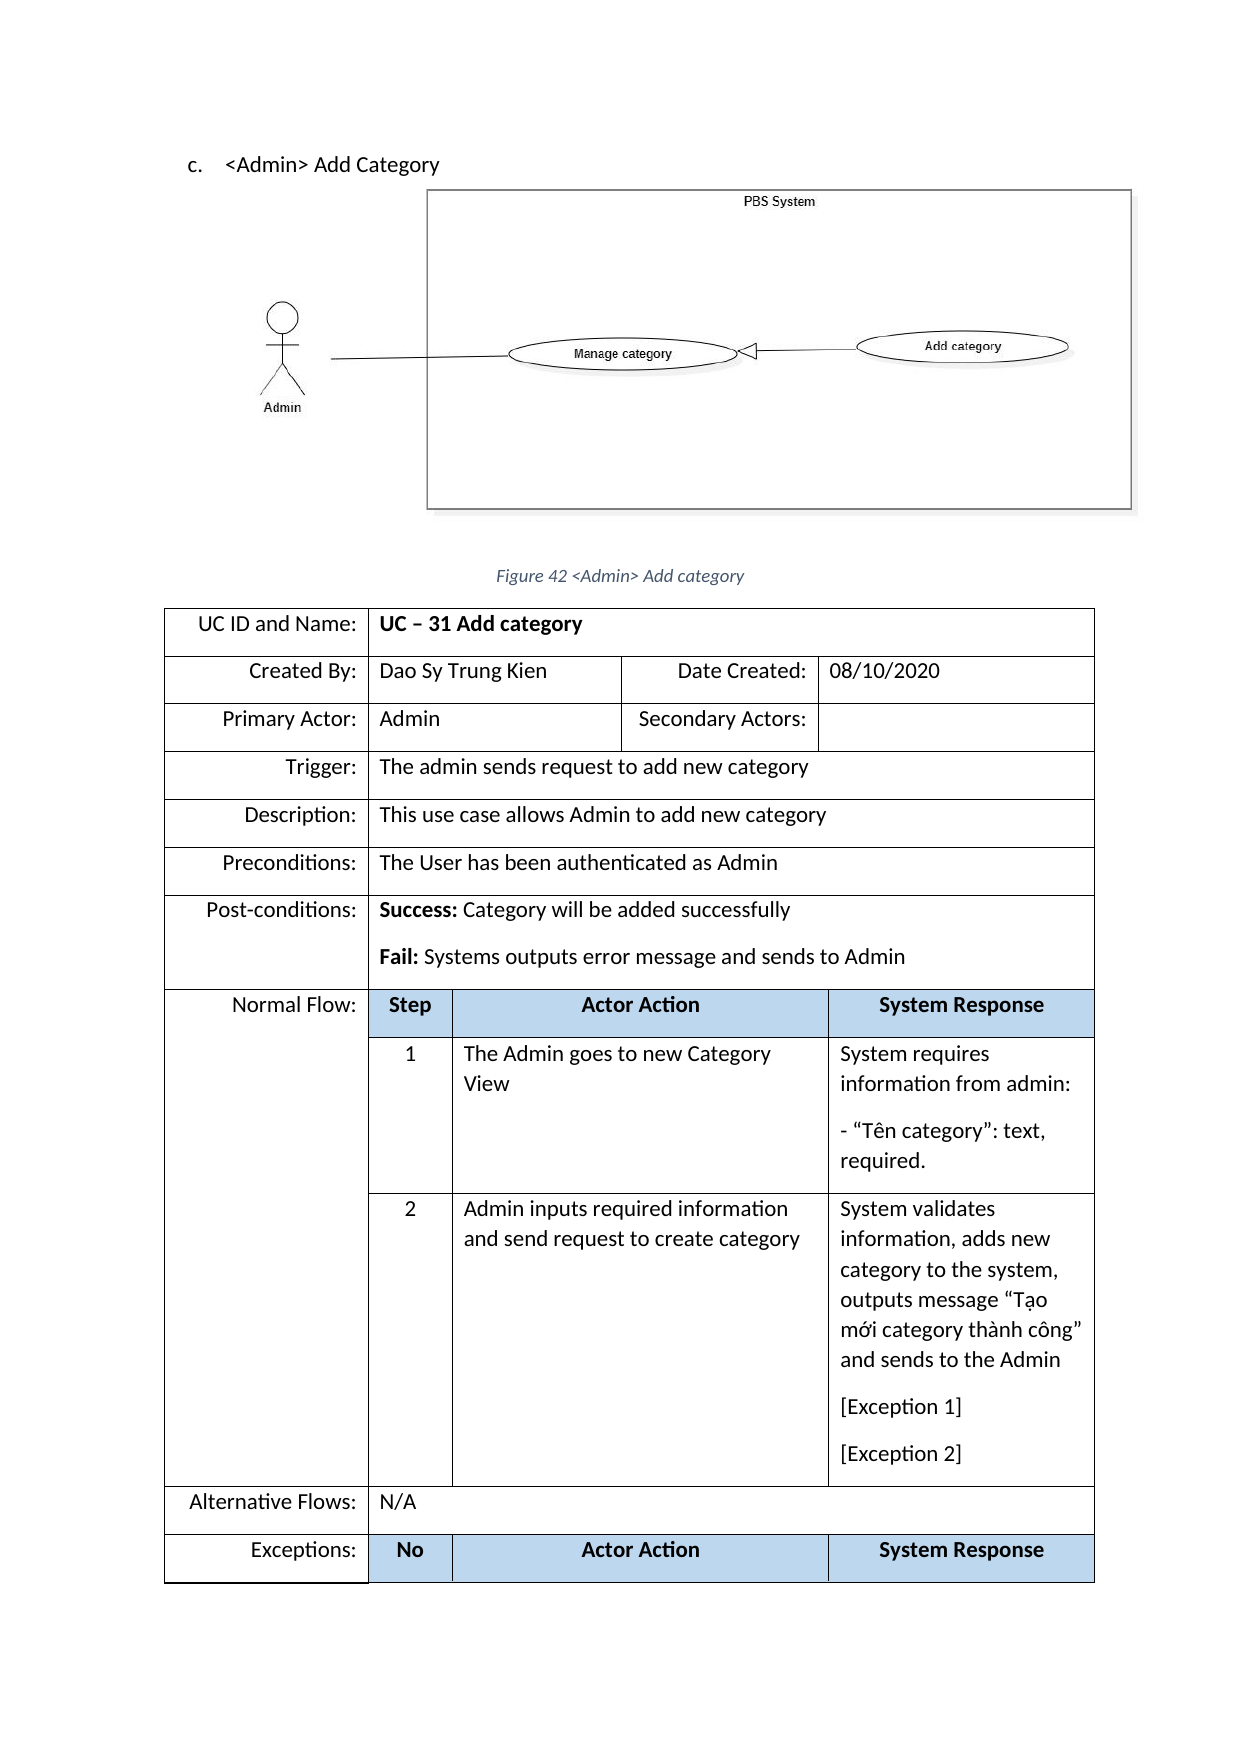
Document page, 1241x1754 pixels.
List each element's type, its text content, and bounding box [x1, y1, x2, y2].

picture [225, 180, 1168, 546]
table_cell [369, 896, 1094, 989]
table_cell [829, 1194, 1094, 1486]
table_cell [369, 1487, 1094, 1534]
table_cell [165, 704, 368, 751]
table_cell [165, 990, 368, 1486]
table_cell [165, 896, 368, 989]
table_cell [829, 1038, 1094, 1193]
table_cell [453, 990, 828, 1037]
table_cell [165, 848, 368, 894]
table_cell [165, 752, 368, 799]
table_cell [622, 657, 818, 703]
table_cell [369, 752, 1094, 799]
text Figure 42 <Admin> Add category [150, 564, 1093, 587]
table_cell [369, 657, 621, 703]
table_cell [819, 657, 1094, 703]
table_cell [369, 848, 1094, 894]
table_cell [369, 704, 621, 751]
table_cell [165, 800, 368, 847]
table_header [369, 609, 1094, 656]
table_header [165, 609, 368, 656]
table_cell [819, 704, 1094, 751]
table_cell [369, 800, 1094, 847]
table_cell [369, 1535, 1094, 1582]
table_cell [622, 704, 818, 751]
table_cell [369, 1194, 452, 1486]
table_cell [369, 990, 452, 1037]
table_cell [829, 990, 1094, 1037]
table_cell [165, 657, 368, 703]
subtitle <Admin> Add Category [187, 150, 1093, 178]
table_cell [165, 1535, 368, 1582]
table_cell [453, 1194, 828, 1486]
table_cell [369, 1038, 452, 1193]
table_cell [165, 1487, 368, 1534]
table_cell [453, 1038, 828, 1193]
